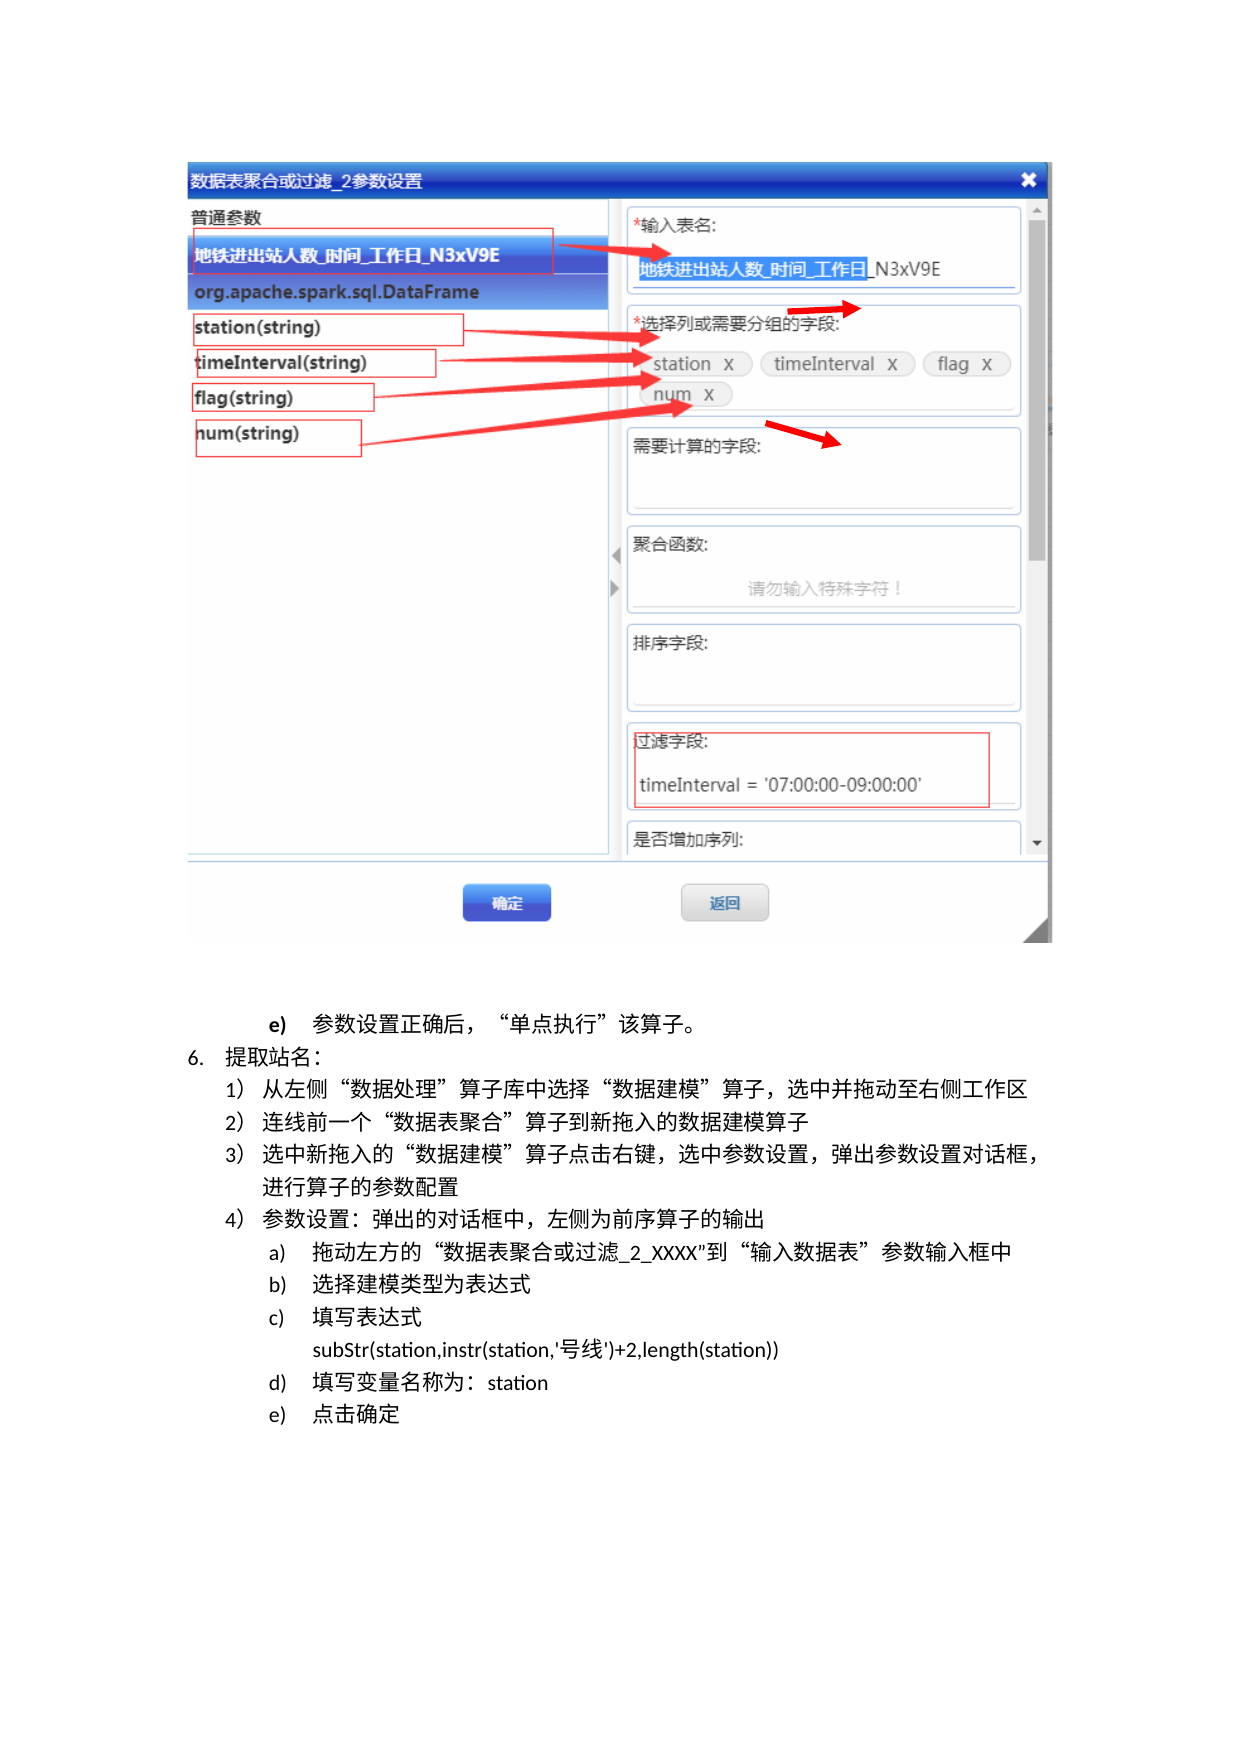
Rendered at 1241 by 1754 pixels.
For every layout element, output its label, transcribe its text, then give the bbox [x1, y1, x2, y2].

list 参数设置正确后，“单点执行”该算子。 [269, 1007, 1053, 1039]
list 从左侧“数据处理”算子库中选择“数据建模”算子，选中并拖动至右侧工作区 [225, 1072, 1053, 1104]
list 选择建模类型为表达式 [269, 1267, 1053, 1299]
list 填写表达式 [269, 1299, 1053, 1332]
list 拖动左方的“数据表聚合或过滤_2_XXXX”到“输入数据表”参数输入框中 [269, 1234, 1053, 1267]
list 填写变量名称为：station [269, 1364, 1053, 1397]
list subStr(station,instr(station,'号线')+2,length(station)) [312, 1332, 1053, 1364]
list 连线前一个“数据表聚合”算子到新拖入的数据建模算子 [225, 1104, 1053, 1137]
picture [187, 162, 1053, 943]
list 提取站名： [187, 1039, 1053, 1072]
list 参数设置：弹出的对话框中，左侧为前序算子的输出 [225, 1202, 1053, 1234]
list 点击确定 [269, 1397, 1053, 1429]
list 选中新拖入的“数据建模”算子点击右键，选中参数设置，弹出参数设置对话框，进行算子的参数配置 [225, 1137, 1053, 1202]
